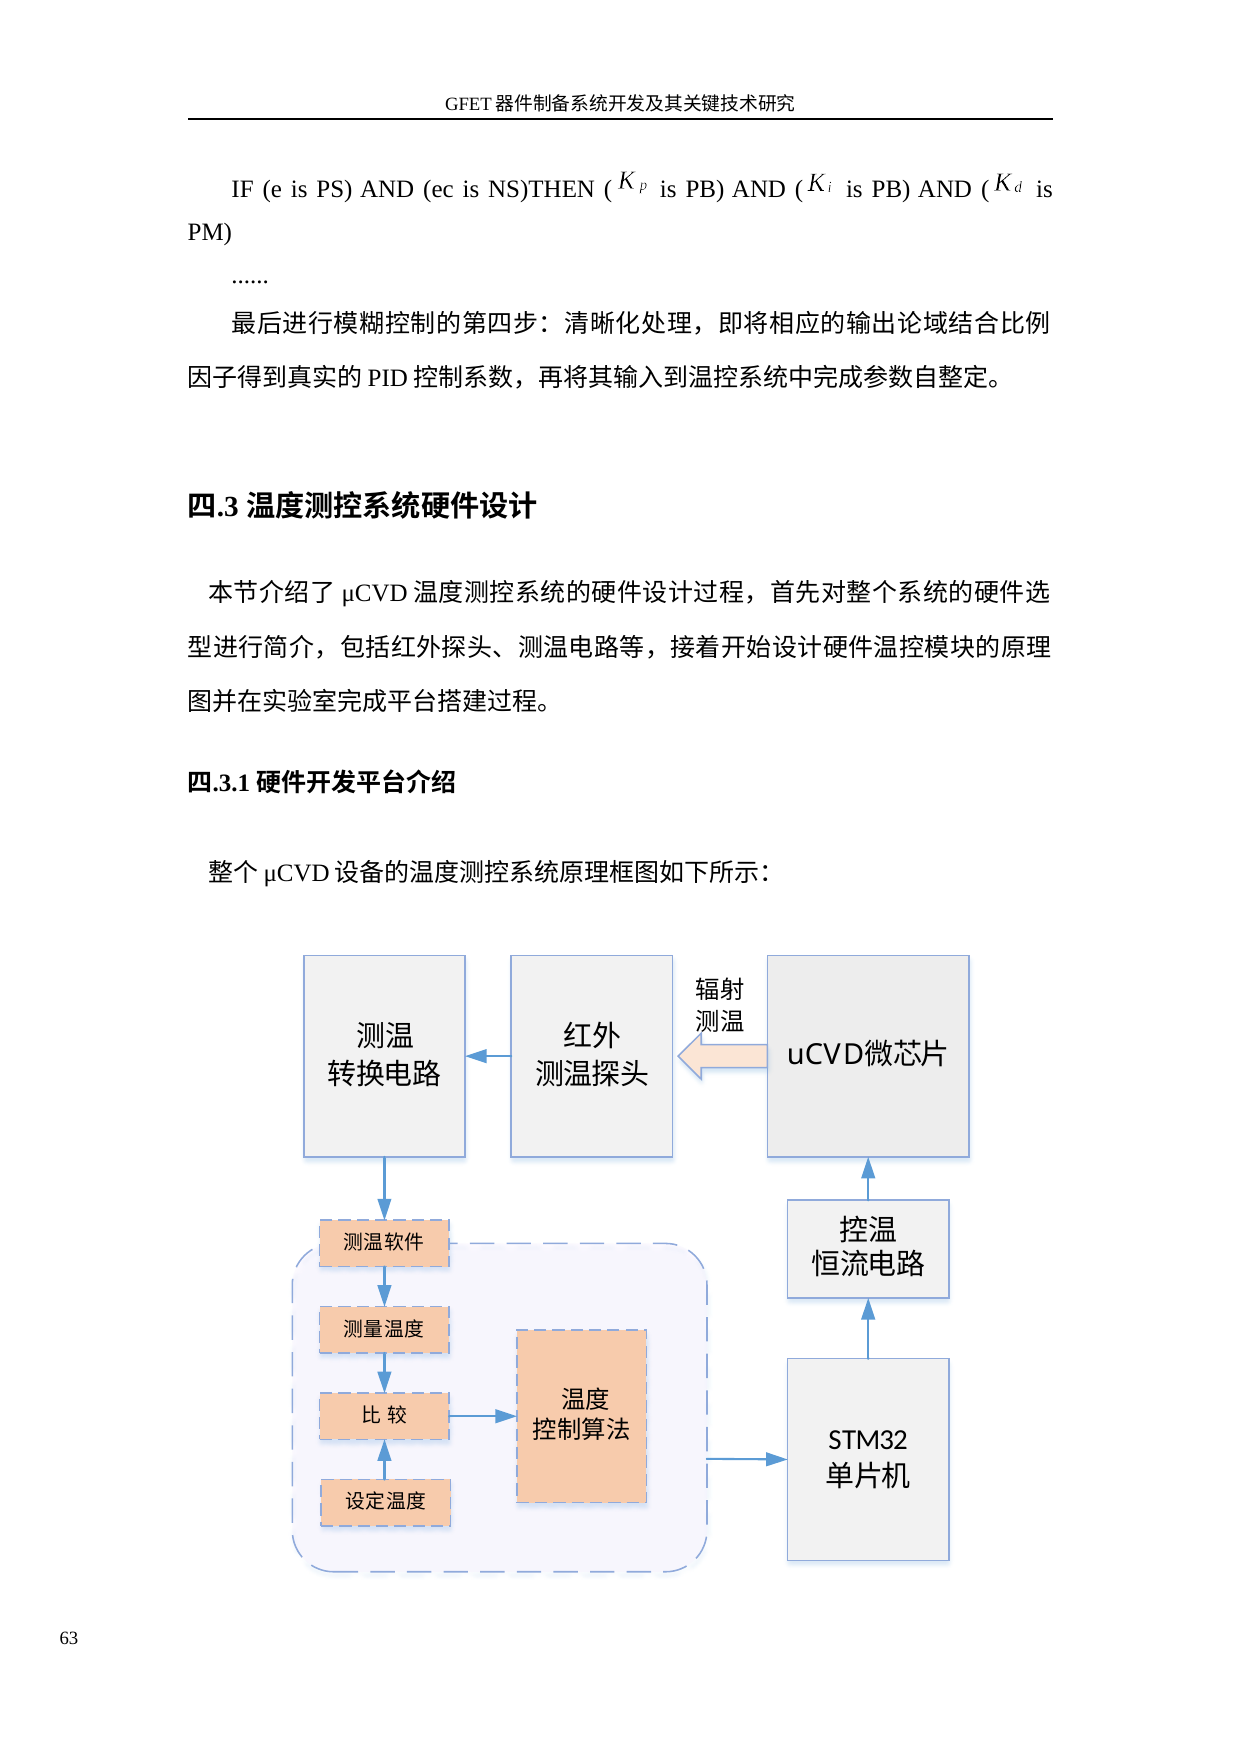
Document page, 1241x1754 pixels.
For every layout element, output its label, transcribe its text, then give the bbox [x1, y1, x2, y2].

subtitle 硬件开发平台介绍 [187, 763, 1053, 799]
list IF (e is PS) AND (ec is NS)THEN ( is PB) AND ( is PB) AND ( is PM) [187, 164, 1053, 246]
text 整个μCVD设备的温度测控系统原理框图如下所示： [187, 853, 1053, 889]
subtitle 温度测控系统硬件设计 [187, 482, 1053, 524]
text 本节介绍了μCVD温度测控系统的硬件设计过程，首先对整个系统的硬件选型进行简介，包括红外探头、测温电路等，接着开始设计硬件温控模块的原理图并在实验室完成平台搭建过程。 [187, 573, 1053, 718]
list ...... [187, 260, 1053, 289]
list 最后进行模糊控制的第四步：清晰化处理，即将相应的输出论域结合比例因子得到真实的PID控制系数，再将其输入到温控系统中完成参数自整定。 [187, 303, 1053, 394]
